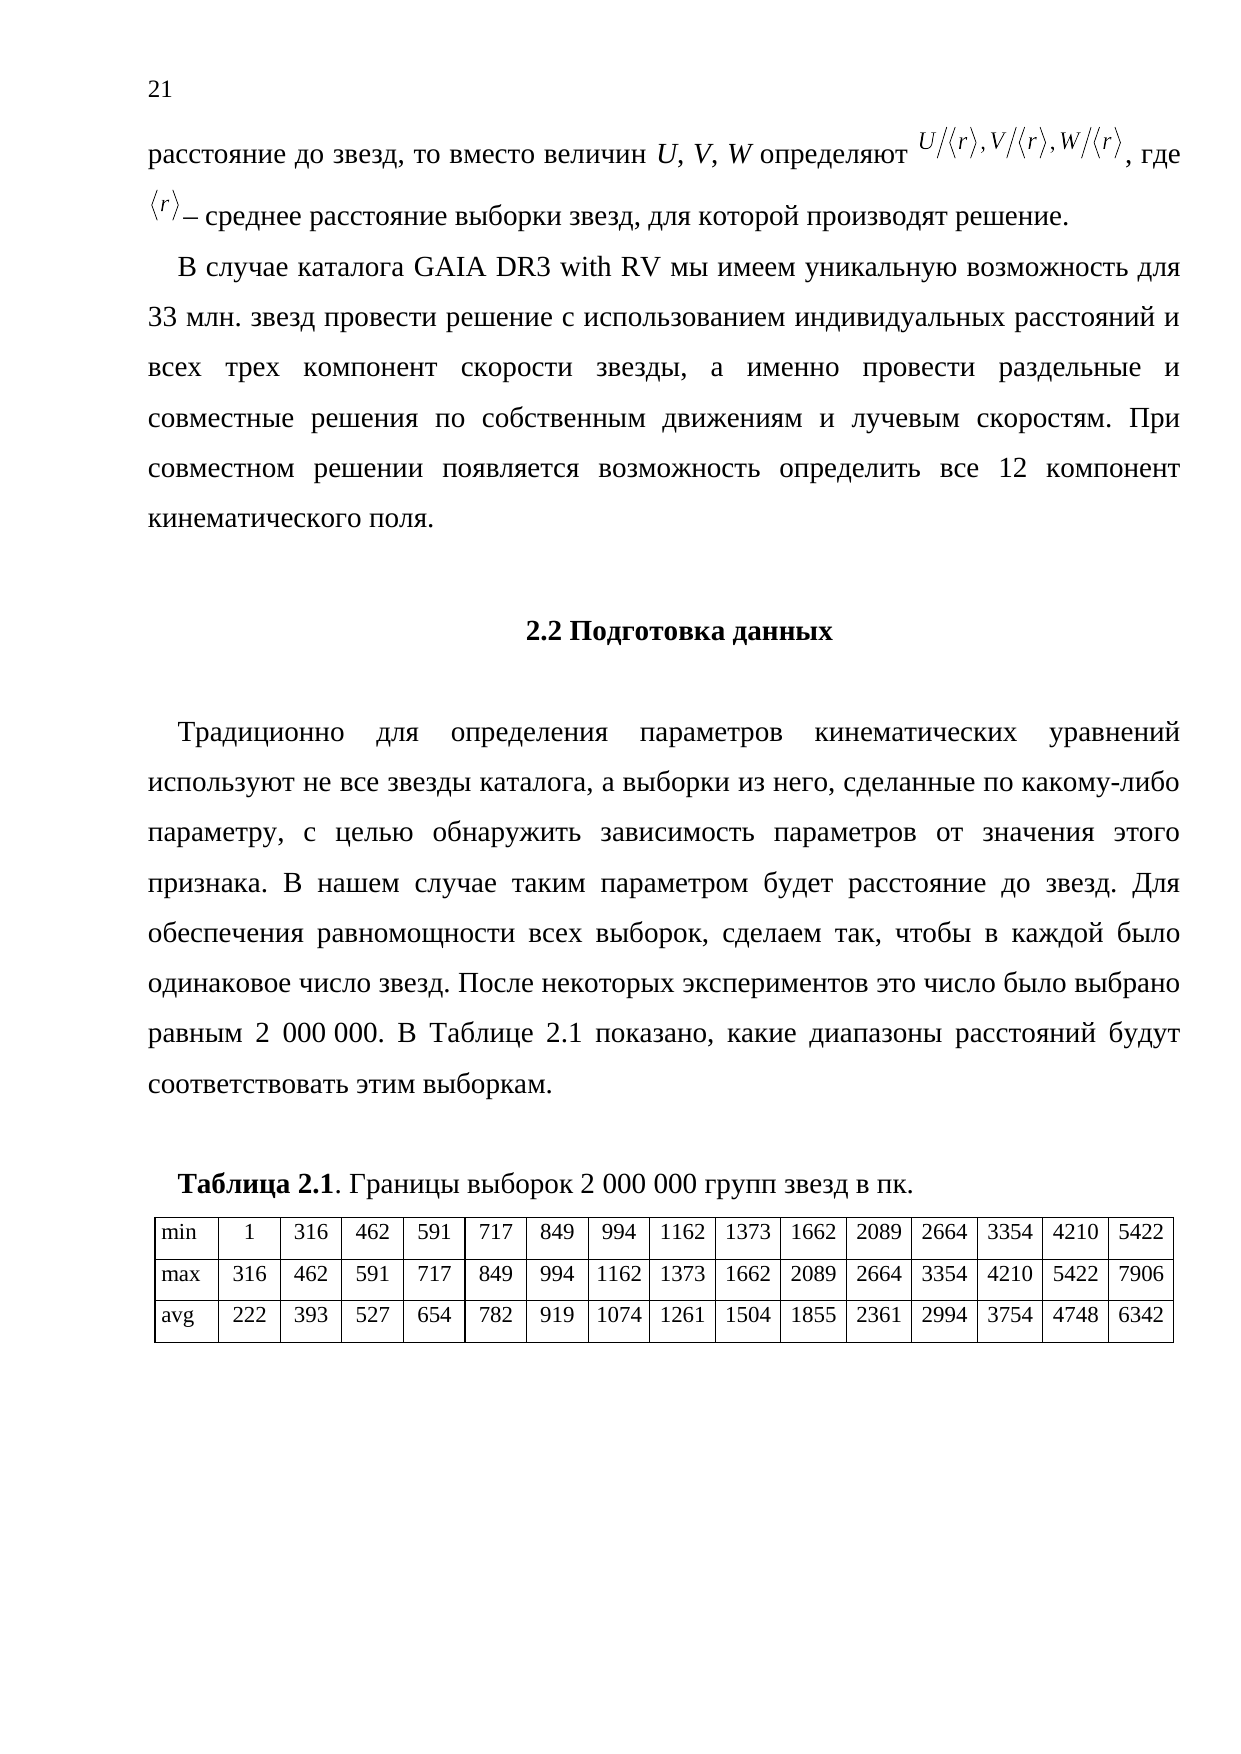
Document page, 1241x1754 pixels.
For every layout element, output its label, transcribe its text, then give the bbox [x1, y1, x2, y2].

table_cell 527 [342, 1301, 403, 1342]
table_cell 2361 [847, 1301, 911, 1342]
table_header 1162 [650, 1218, 715, 1258]
table_header 717 [466, 1218, 526, 1258]
table_cell 1504 [716, 1301, 780, 1342]
table_cell 3354 [912, 1260, 977, 1300]
table_cell 782 [466, 1301, 526, 1342]
table_cell 717 [404, 1260, 464, 1300]
table_cell 316 [219, 1260, 280, 1300]
table_header 994 [589, 1218, 649, 1258]
table_cell 222 [219, 1301, 280, 1342]
table_cell 1373 [650, 1260, 715, 1300]
table_cell 3754 [978, 1301, 1042, 1342]
table_header 1 [219, 1218, 280, 1258]
table_cell 1074 [589, 1301, 649, 1342]
table_header 3354 [978, 1218, 1042, 1258]
table_header 2664 [912, 1218, 977, 1258]
table_cell 849 [466, 1260, 526, 1300]
table_cell 462 [281, 1260, 341, 1300]
table_header 591 [404, 1218, 464, 1258]
table_cell 6342 [1109, 1301, 1173, 1342]
table_cell 994 [527, 1260, 588, 1300]
table_header 5422 [1109, 1218, 1173, 1258]
table_header 316 [281, 1218, 341, 1258]
table_cell 1662 [716, 1260, 780, 1300]
text Таблица 2.1. Границы выборок 2 000 000 групп звезд в пк. [148, 1167, 1181, 1200]
table_cell 2664 [847, 1260, 911, 1300]
subtitle 2.2 Подготовка данных [148, 613, 1181, 647]
table_cell 654 [404, 1301, 464, 1342]
table_cell 1162 [589, 1260, 649, 1300]
table_cell max [156, 1260, 218, 1300]
table_cell 5422 [1043, 1260, 1108, 1300]
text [148, 122, 1181, 232]
table_cell 1855 [781, 1301, 846, 1342]
table_cell 4210 [978, 1260, 1042, 1300]
table_cell 591 [342, 1260, 403, 1300]
table_cell 2994 [912, 1301, 977, 1342]
table_cell 1261 [650, 1301, 715, 1342]
table_cell avg [156, 1301, 218, 1342]
table_header 1373 [716, 1218, 780, 1258]
table_header 1662 [781, 1218, 846, 1258]
table_header 462 [342, 1218, 403, 1258]
table_header 4210 [1043, 1218, 1108, 1258]
table_cell 2089 [781, 1260, 846, 1300]
table_header min [156, 1218, 218, 1258]
table_cell 4748 [1043, 1301, 1108, 1342]
table_cell 7906 [1109, 1260, 1173, 1300]
table_header 849 [527, 1218, 588, 1258]
text Традиционно для определения параметров кинематических уравнений используют не все звезды каталога, а выборки из него, сделанные по какому-либо параметру, с целью обнаружить зависимость параметров от значения этого признака. В нашем случае таким параметром будет расстояние до звезд. Для обеспечения равномощности всех выборок, сделаем так, чтобы в каждой было одинаковое число звезд. После некоторых экспериментов это число было выбрано равным 2 000 000. В Таблице 2.1 показано, какие диапазоны расстояний будут соответствовать этим выборкам. [148, 714, 1181, 1099]
table_cell 919 [527, 1301, 588, 1342]
text В случае каталога GAIA DR3 with RV мы имеем уникальную возможность для 33 млн. звезд провести решение с использованием индивидуальных расстояний и всех трех компонент скорости звезды, а именно провести раздельные и совместные решения по собственным движениям и лучевым скоростям. При совместном решении появляется возможность определить все 12 компонент кинематического поля. [148, 249, 1181, 534]
table_header 2089 [847, 1218, 911, 1258]
table_cell 393 [281, 1301, 341, 1342]
